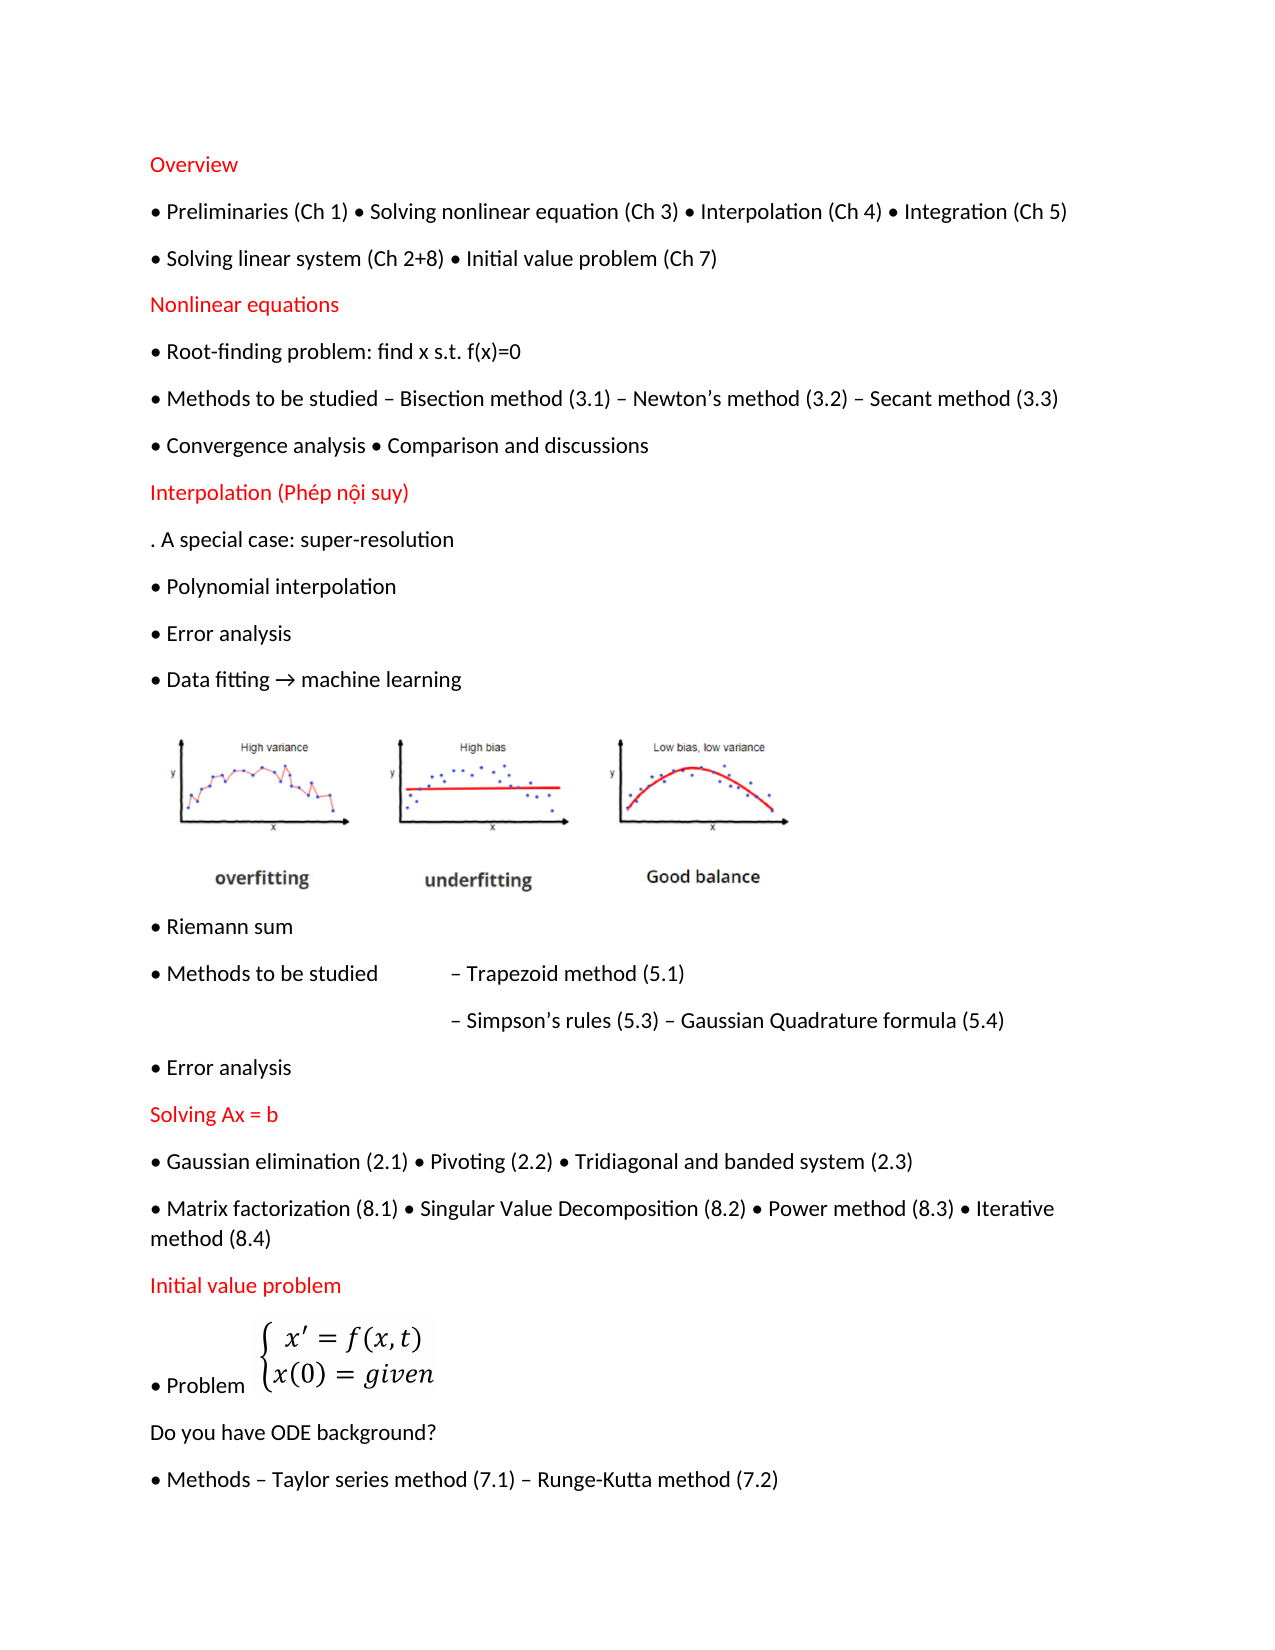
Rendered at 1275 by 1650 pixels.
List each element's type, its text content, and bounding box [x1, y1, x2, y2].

text • Gaussian elimination (2.1) • Pivoting (2.2) • Tridiagonal and banded system (2.3) [150, 1147, 1125, 1175]
text . A special case: super-resolution [150, 525, 1125, 553]
text • Matrix factorization (8.1) • Singular Value Decomposition (8.2) • Power method (8.3) • Iterative method (8.4) [150, 1194, 1125, 1252]
text • Polynomial interpolation [150, 572, 1125, 600]
text • Error analysis [150, 619, 1125, 647]
text • Convergence analysis • Comparison and discussions [150, 431, 1125, 459]
text • Data fitting → machine learning [150, 666, 1125, 694]
text • Methods to be studied – Trapezoid method (5.1) [150, 959, 1125, 987]
text • Methods – Taylor series method (7.1) – Runge-Kutta method (7.2) [150, 1465, 1125, 1493]
text • Solving linear system (Ch 2+8) • Initial value problem (Ch 7) [150, 244, 1125, 272]
text Nonlinear equations [150, 291, 1125, 319]
picture [250, 1317, 437, 1394]
text Interpolation (Phép nội suy) [150, 478, 1125, 506]
text • Problem [150, 1318, 1125, 1399]
picture [150, 712, 789, 894]
text Overview [150, 150, 1125, 178]
text • Root-finding problem: find x s.t. f(x)=0 [150, 337, 1125, 366]
text Initial value problem [150, 1271, 1125, 1299]
text • Preliminaries (Ch 1) • Solving nonlinear equation (Ch 3) • Interpolation (Ch 4) • Integration (Ch 5) [150, 197, 1125, 225]
text • Riemann sum [150, 912, 1125, 940]
text • Error analysis [150, 1053, 1125, 1081]
text Solving Ax = b [150, 1100, 1125, 1128]
text • Methods to be studied – Bisection method (3.1) – Newton’s method (3.2) – Secant method (3.3) [150, 384, 1125, 412]
text – Simpson’s rules (5.3) – Gaussian Quadrature formula (5.4) [375, 1006, 1125, 1034]
text Do you have ODE background? [150, 1418, 1125, 1446]
